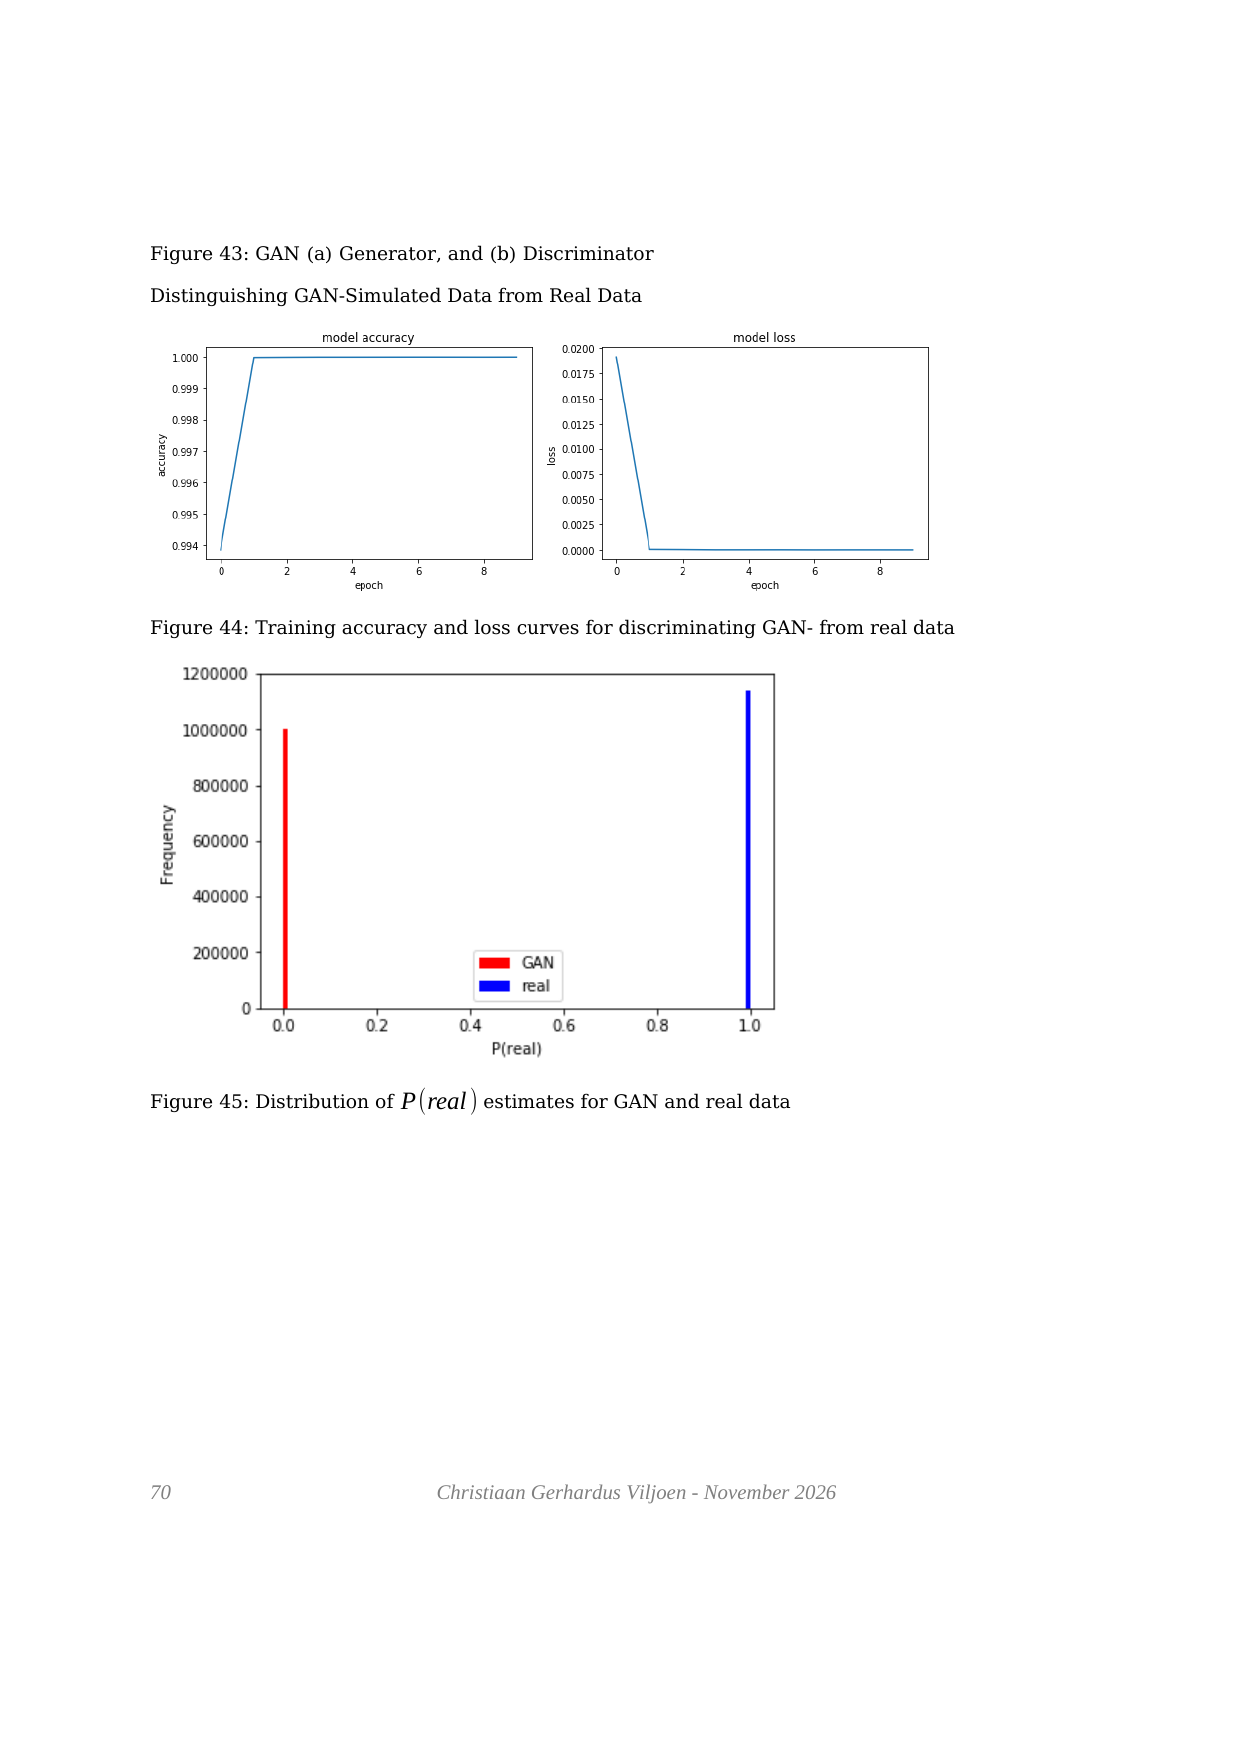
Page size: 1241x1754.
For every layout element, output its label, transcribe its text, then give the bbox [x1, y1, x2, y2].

text Figure 44: Training accuracy and loss curves for discriminating GAN- from real data [150, 615, 1090, 638]
text Figure 45: Distribution of estimates for GAN and real data [150, 1086, 1090, 1116]
picture [150, 657, 789, 1067]
text Figure 43: GAN (a) Generator, and (b) Discriminator [150, 242, 1090, 264]
picture [150, 325, 937, 596]
text Distinguishing GAN-Simulated Data from Real Data [150, 284, 1090, 306]
